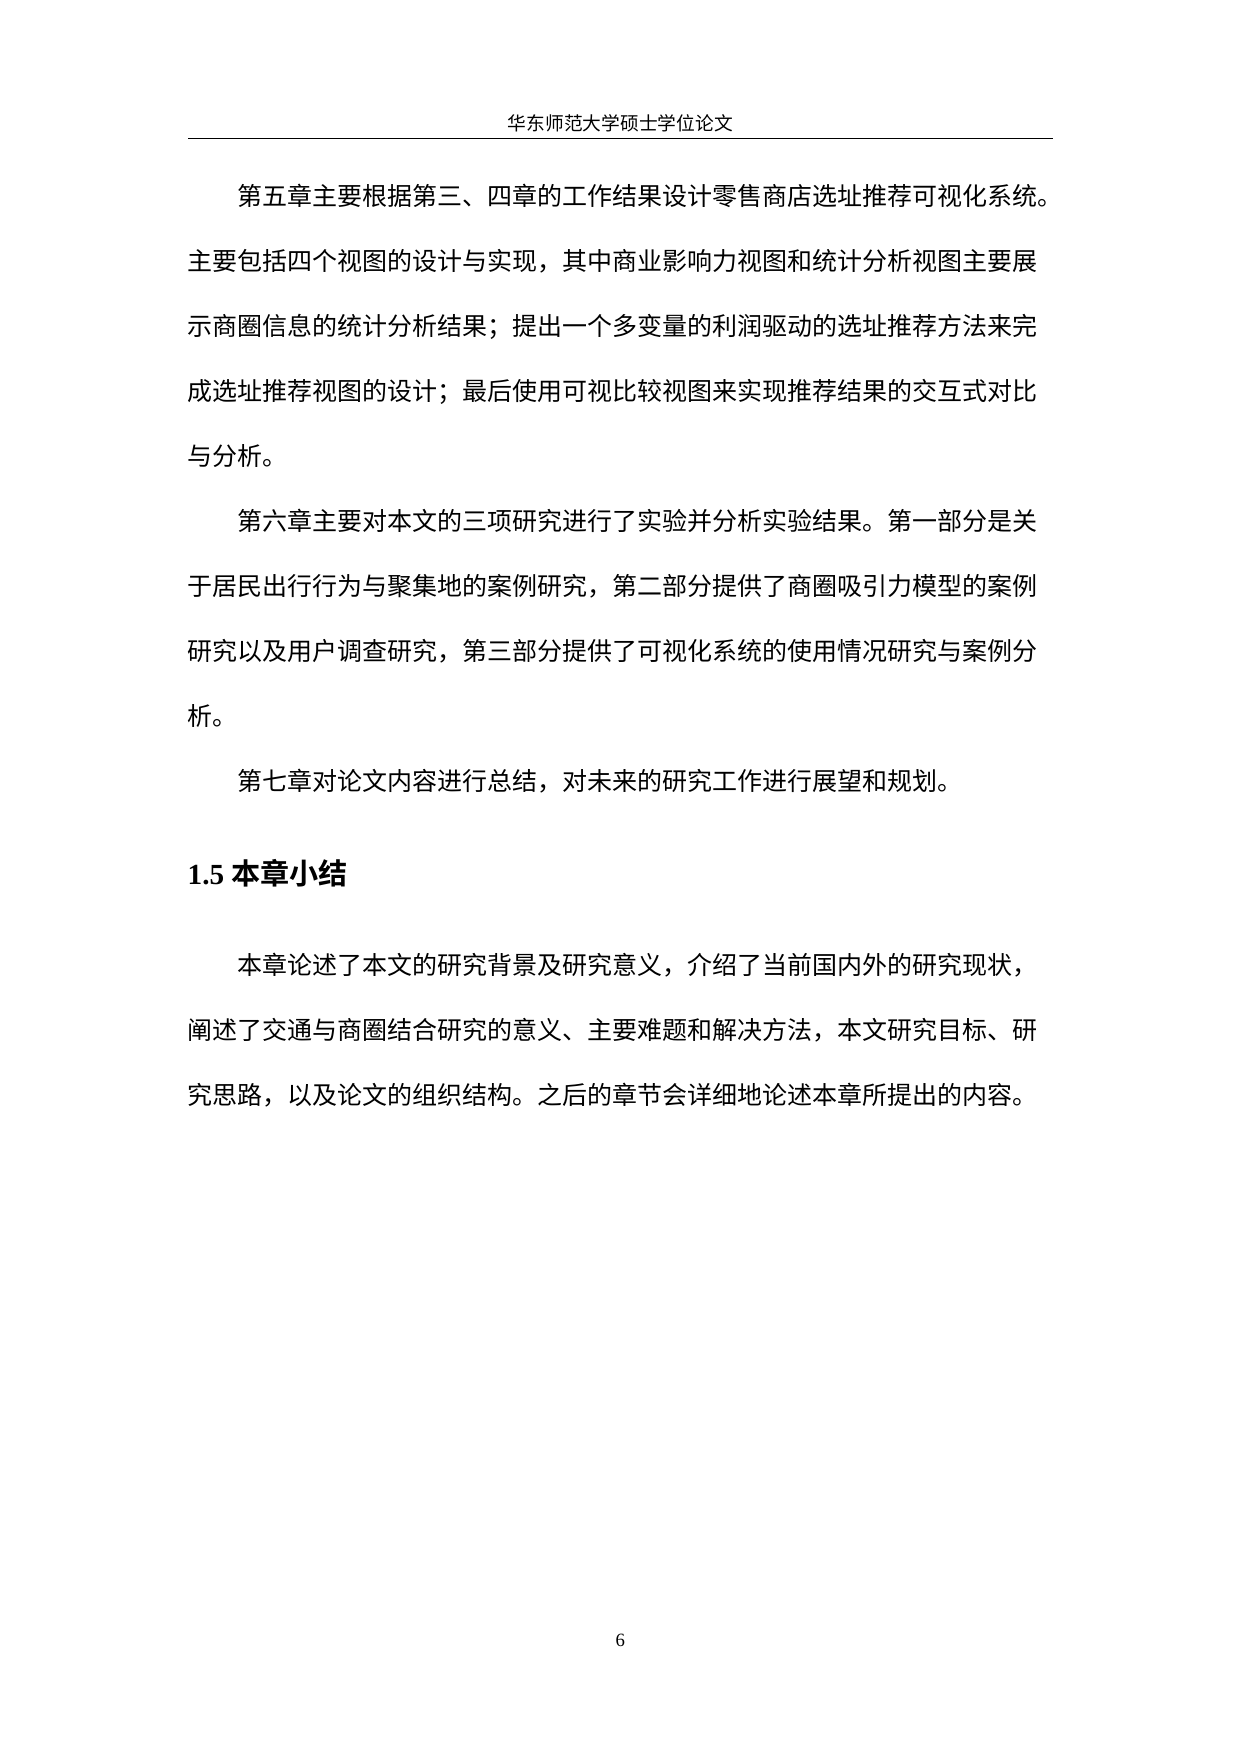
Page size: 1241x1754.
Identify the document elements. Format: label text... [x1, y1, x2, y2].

subtitle 1.5 本章小结 [187, 839, 1053, 904]
text 本章论述了本文的研究背景及研究意义，介绍了当前国内外的研究现状，阐述了交通与商圈结合研究的意义、主要难题和解决方法，本文研究目标、研究思路，以及论文的组织结构。之后的章节会详细地论述本章所提出的内容。 [187, 931, 1053, 1126]
text 第七章对论文内容进行总结，对未来的研究工作进行展望和规划。 [187, 747, 1053, 812]
text 第五章主要根据第三、四章的工作结果设计零售商店选址推荐可视化系统。主要包括四个视图的设计与实现，其中商业影响力视图和统计分析视图主要展示商圈信息的统计分析结果；提出一个多变量的利润驱动的选址推荐方法来完成选址推荐视图的设计；最后使用可视比较视图来实现推荐结果的交互式对比与分析。 [187, 162, 1053, 487]
text 第六章主要对本文的三项研究进行了实验并分析实验结果。第一部分是关于居民出行行为与聚集地的案例研究，第二部分提供了商圈吸引力模型的案例研究以及用户调查研究，第三部分提供了可视化系统的使用情况研究与案例分析。 [187, 487, 1053, 747]
